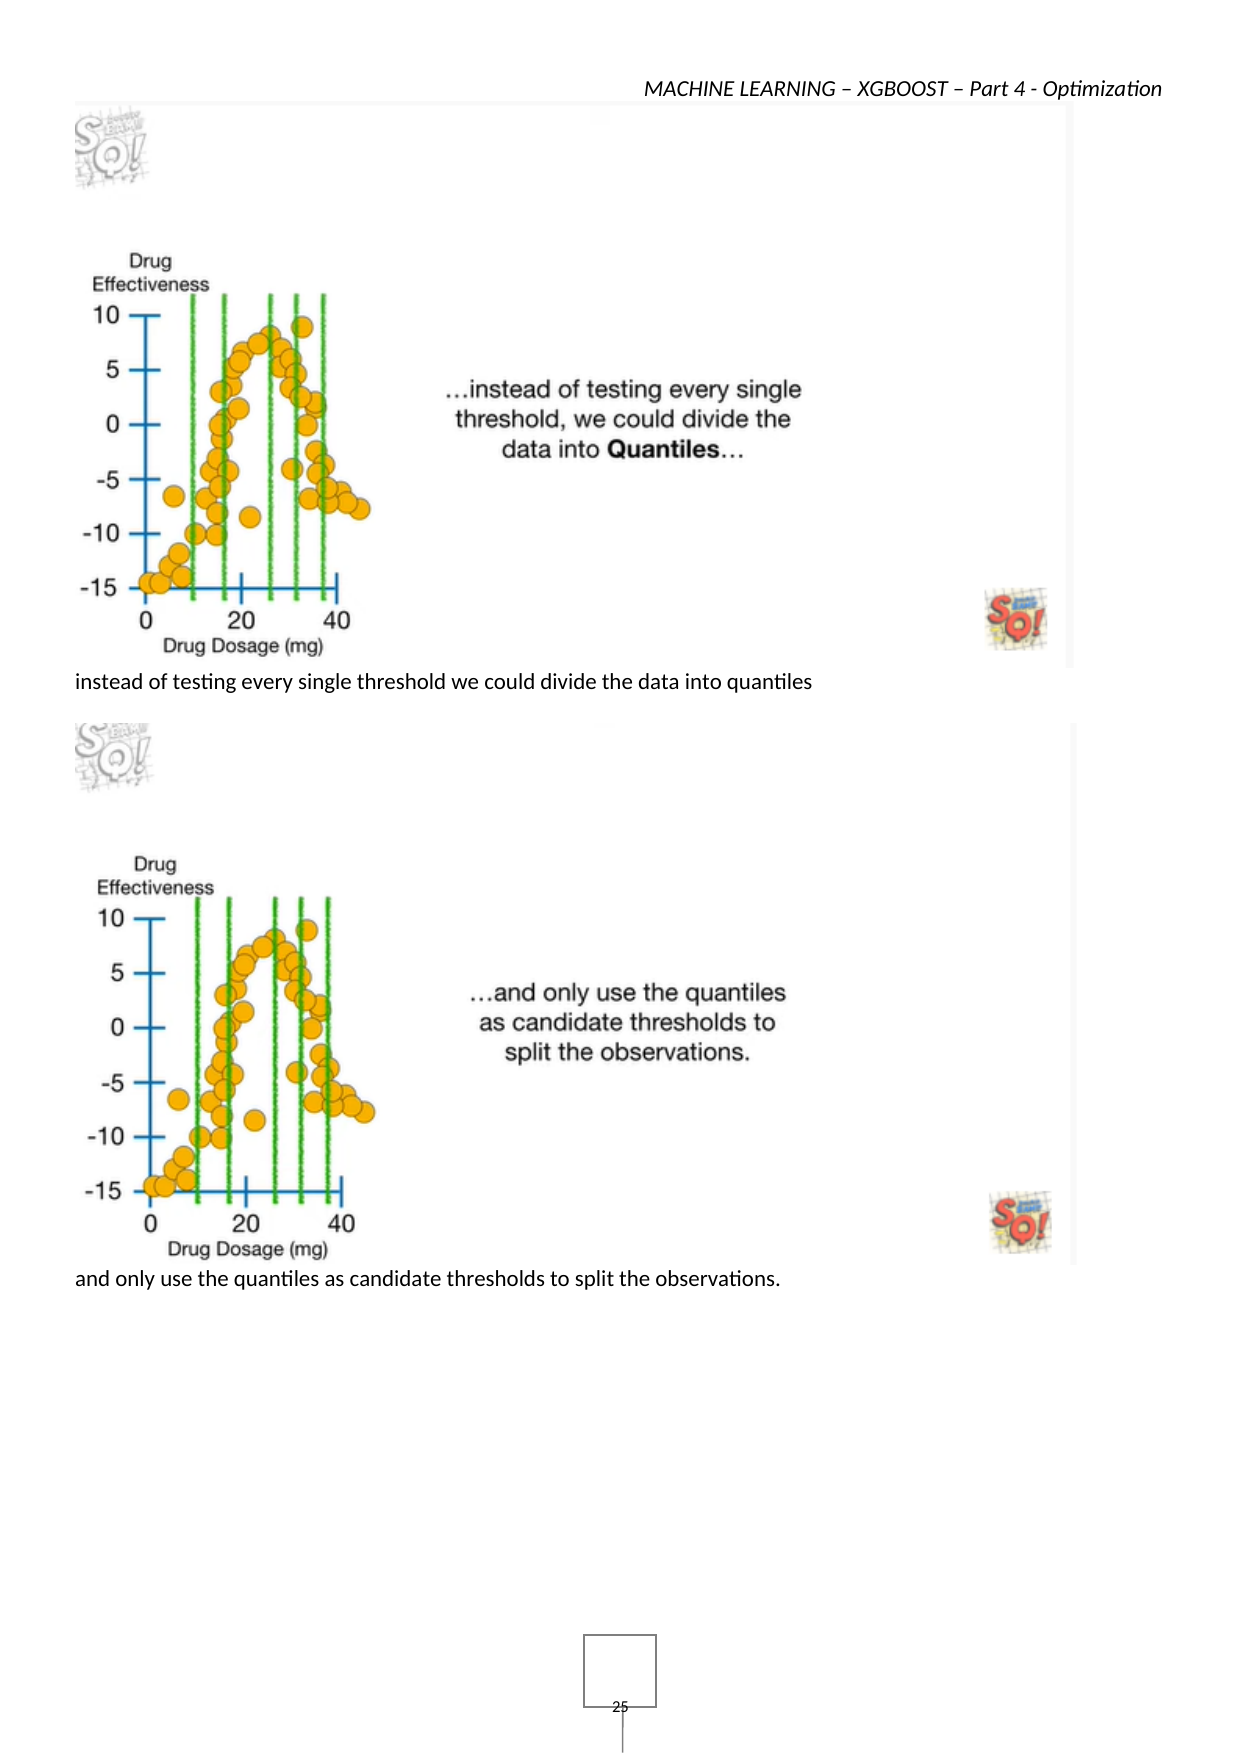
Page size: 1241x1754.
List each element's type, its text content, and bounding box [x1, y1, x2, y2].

text instead of testing every single threshold we could divide the data into quantiles [75, 667, 1165, 696]
text and only use the quantiles as candidate thresholds to split the observations. [75, 1264, 1165, 1292]
picture [75, 101, 1074, 668]
picture [75, 723, 1077, 1265]
